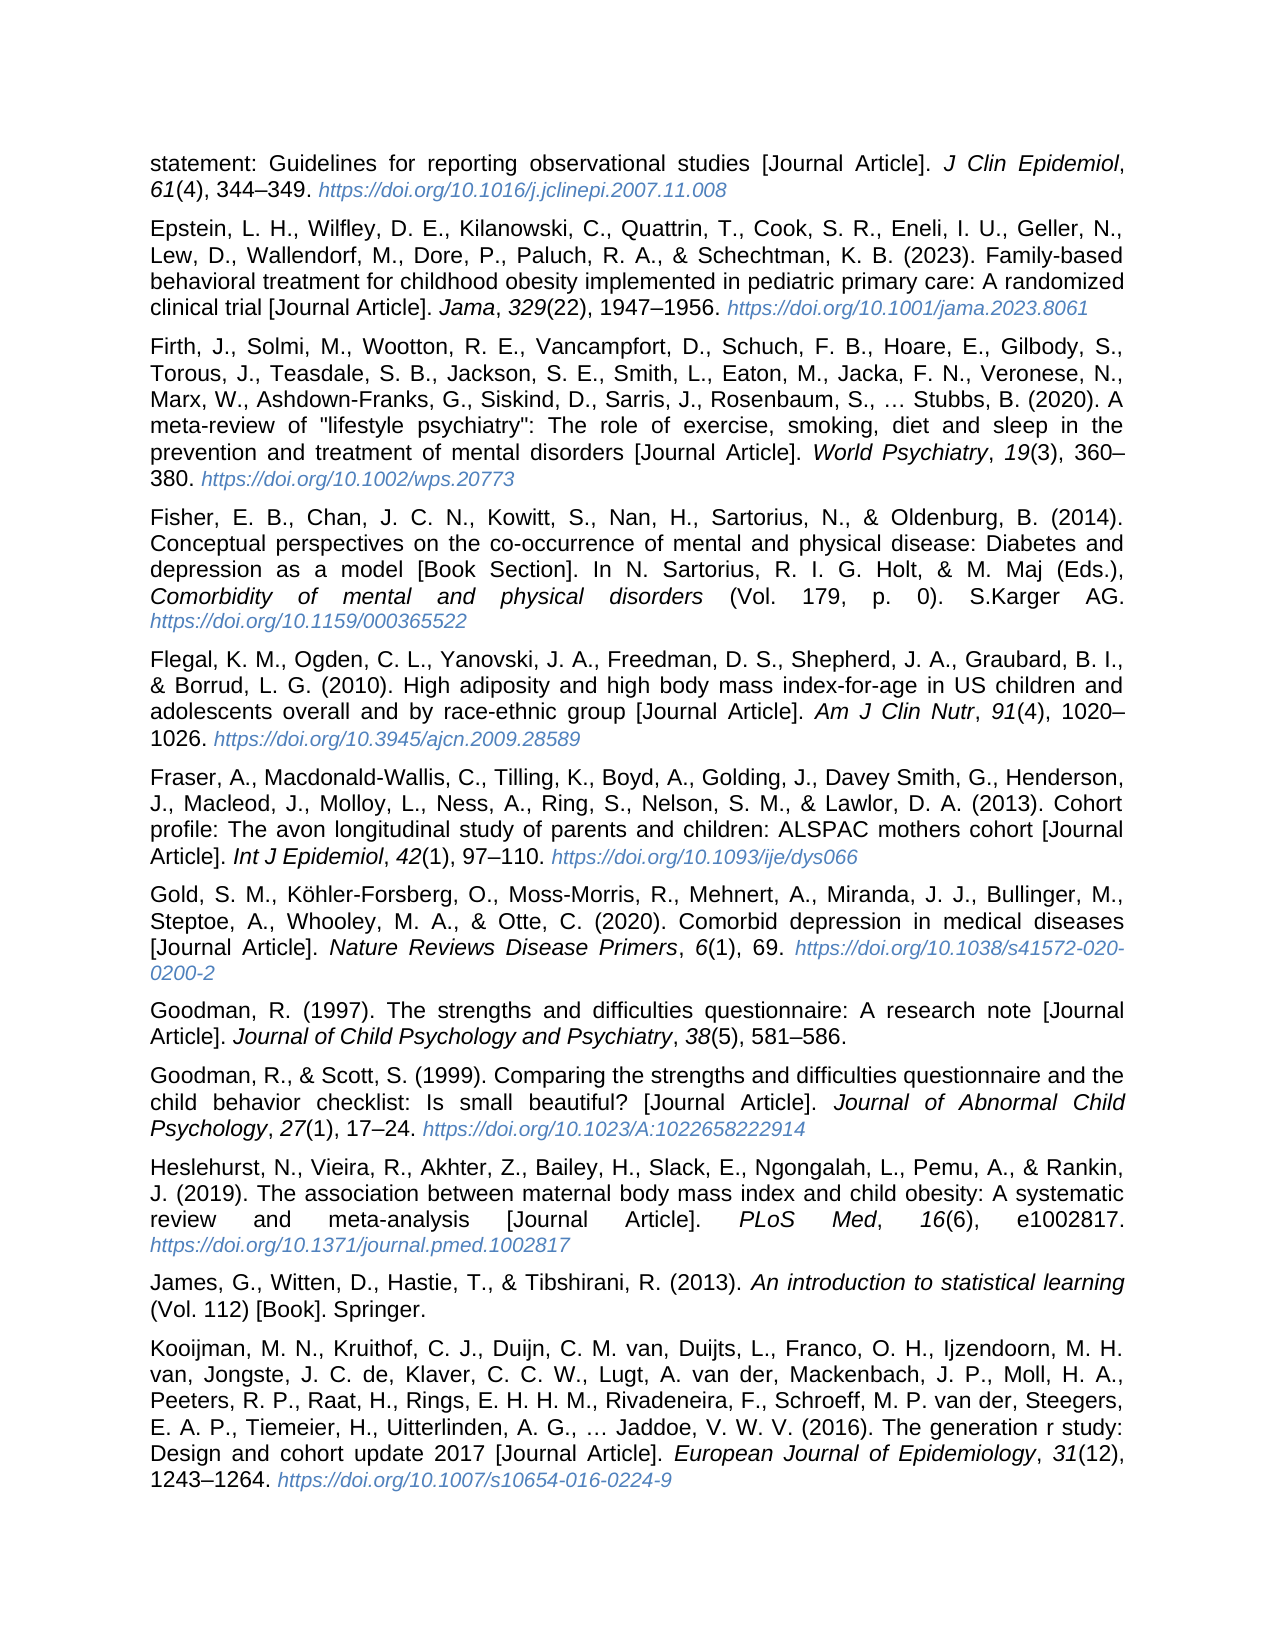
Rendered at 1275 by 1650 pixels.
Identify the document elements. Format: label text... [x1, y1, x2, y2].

text Flegal, K. M., Ogden, C. L., Yanovski, J. A., Freedman, D. S., Shepherd, J. A., Graubard, B. I., & Borrud, L. G. (2010). High adiposity and high body mass index-for-age in US children and adolescents overall and by race-ethnic group [Journal Article]. Am J Clin Nutr, 91(4), 1020–1026. https://doi.org/10.3945/ajcn.2009.28589 [150, 646, 1125, 751]
text Firth, J., Solmi, M., Wootton, R. E., Vancampfort, D., Schuch, F. B., Hoare, E., Gilbody, S., Torous, J., Teasdale, S. B., Jackson, S. E., Smith, L., Eaton, M., Jacka, F. N., Veronese, N., Marx, W., Ashdown-Franks, G., Siskind, D., Sarris, J., Rosenbaum, S., … Stubbs, B. (2020). A meta-review of "lifestyle psychiatry": The role of exercise, smoking, diet and sleep in the prevention and treatment of mental disorders [Journal Article]. World Psychiatry, 19(3), 360–380. https://doi.org/10.1002/wps.20773 [150, 333, 1125, 491]
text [150, 150, 1125, 203]
text Epstein, L. H., Wilfley, D. E., Kilanowski, C., Quattrin, T., Cook, S. R., Eneli, I. U., Geller, N., Lew, D., Wallendorf, M., Dore, P., Paluch, R. A., & Schechtman, K. B. (2023). Family-based behavioral treatment for childhood obesity implemented in pediatric primary care: A randomized clinical trial [Journal Article]. Jama, 329(22), 1947–1956. https://doi.org/10.1001/jama.2023.8061 [150, 215, 1125, 321]
text Goodman, R., & Scott, S. (1999). Comparing the strengths and difficulties questionnaire and the child behavior checklist: Is small beautiful? [Journal Article]. Journal of Abnormal Child Psychology, 27(1), 17–24. https://doi.org/10.1023/A:1022658222914 [150, 1062, 1125, 1141]
text Gold, S. M., Köhler-Forsberg, O., Moss-Morris, R., Mehnert, A., Miranda, J. J., Bullinger, M., Steptoe, A., Whooley, M. A., & Otte, C. (2020). Comorbid depression in medical diseases [Journal Article]. Nature Reviews Disease Primers, 6(1), 69. https://doi.org/10.1038/s41572-020-0200-2 [150, 881, 1125, 984]
text Kooijman, M. N., Kruithof, C. J., Duijn, C. M. van, Duijts, L., Franco, O. H., Ijzendoorn, M. H. van, Jongste, J. C. de, Klaver, C. C. W., Lugt, A. van der, Mackenbach, J. P., Moll, H. A., Peeters, R. P., Raat, H., Rings, E. H. H. M., Rivadeneira, F., Schroeff, M. P. van der, Steegers, E. A. P., Tiemeier, H., Uitterlinden, A. G., … Jaddoe, V. W. V. (2016). The generation r study: Design and cohort update 2017 [Journal Article]. European Journal of Epidemiology, 31(12), 1243–1264. https://doi.org/10.1007/s10654-016-0224-9 [150, 1334, 1125, 1493]
text Fisher, E. B., Chan, J. C. N., Kowitt, S., Nan, H., Sartorius, N., & Oldenburg, B. (2014). Conceptual perspectives on the co-occurrence of mental and physical disease: Diabetes and depression as a model [Book Section]. In N. Sartorius, R. I. G. Holt, & M. Maj (Eds.), Comorbidity of mental and physical disorders (Vol. 179, p. 0). S.Karger AG. https://doi.org/10.1159/000365522 [150, 504, 1125, 633]
text Fraser, A., Macdonald-Wallis, C., Tilling, K., Boyd, A., Golding, J., Davey Smith, G., Henderson, J., Macleod, J., Molloy, L., Ness, A., Ring, S., Nelson, S. M., & Lawlor, D. A. (2013). Cohort profile: The avon longitudinal study of parents and children: ALSPAC mothers cohort [Journal Article]. Int J Epidemiol, 42(1), 97–110. https://doi.org/10.1093/ije/dys066 [150, 763, 1125, 869]
text Heslehurst, N., Vieira, R., Akhter, Z., Bailey, H., Slack, E., Ngongalah, L., Pemu, A., & Rankin, J. (2019). The association between maternal body mass index and child obesity: A systematic review and meta-analysis [Journal Article]. PLoS Med, 16(6), e1002817. https://doi.org/10.1371/journal.pmed.1002817 [150, 1154, 1125, 1257]
text James, G., Witten, D., Hastie, T., & Tibshirani, R. (2013). An introduction to statistical learning (Vol. 112) [Book]. Springer. [150, 1269, 1125, 1322]
text Goodman, R. (1997). The strengths and difficulties questionnaire: A research note [Journal Article]. Journal of Child Psychology and Psychiatry, 38(5), 581–586. [150, 997, 1125, 1050]
